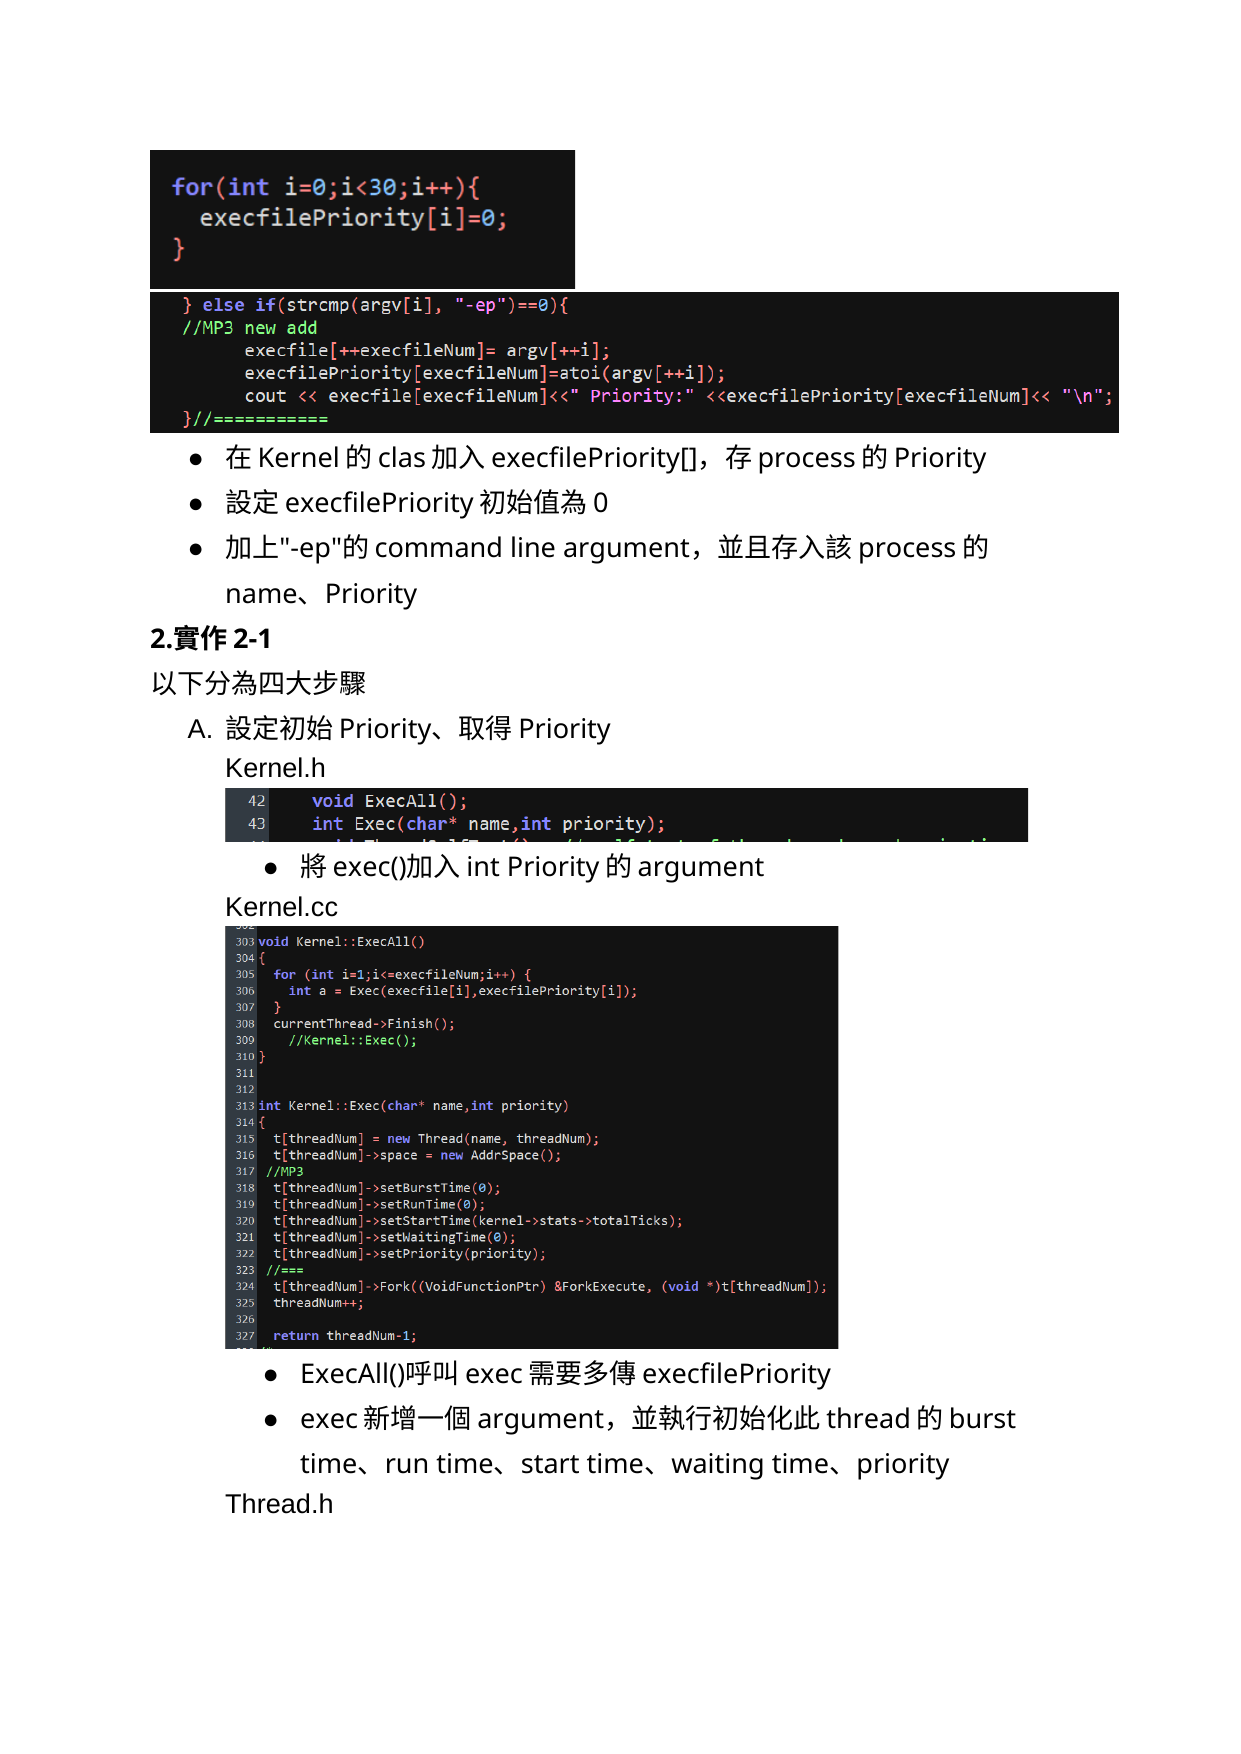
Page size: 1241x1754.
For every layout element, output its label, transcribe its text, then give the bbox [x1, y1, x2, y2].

text 2.實作2-1 [150, 617, 1090, 656]
list 設定初始Priority、取得Priority [187, 707, 1090, 747]
list 設定execfilePriority初始值為0 [187, 481, 1090, 521]
picture [150, 292, 1119, 433]
text Kernel.cc [225, 891, 1090, 922]
text Kernel.h [225, 752, 1090, 784]
list 在Kernel的clas加入execfilePriority[]，存process的Priority [187, 436, 1090, 475]
picture [225, 788, 1029, 842]
list 加上"-ep"的command line argument，並且存入該process的name、Priority [187, 526, 1090, 611]
text Thread.h [150, 1488, 1090, 1519]
list ExecAll()呼叫exec需要多傳execfilePriority [262, 1352, 1090, 1391]
list 將exec()加入int Priority的argument [262, 845, 1090, 885]
picture [225, 926, 839, 1349]
picture [150, 150, 575, 289]
list exec新增一個argument，並執行初始化此thread的burst time、run time、start time、waiting time、priority [262, 1397, 1090, 1482]
text 以下分為四大步驟 [150, 662, 1090, 701]
